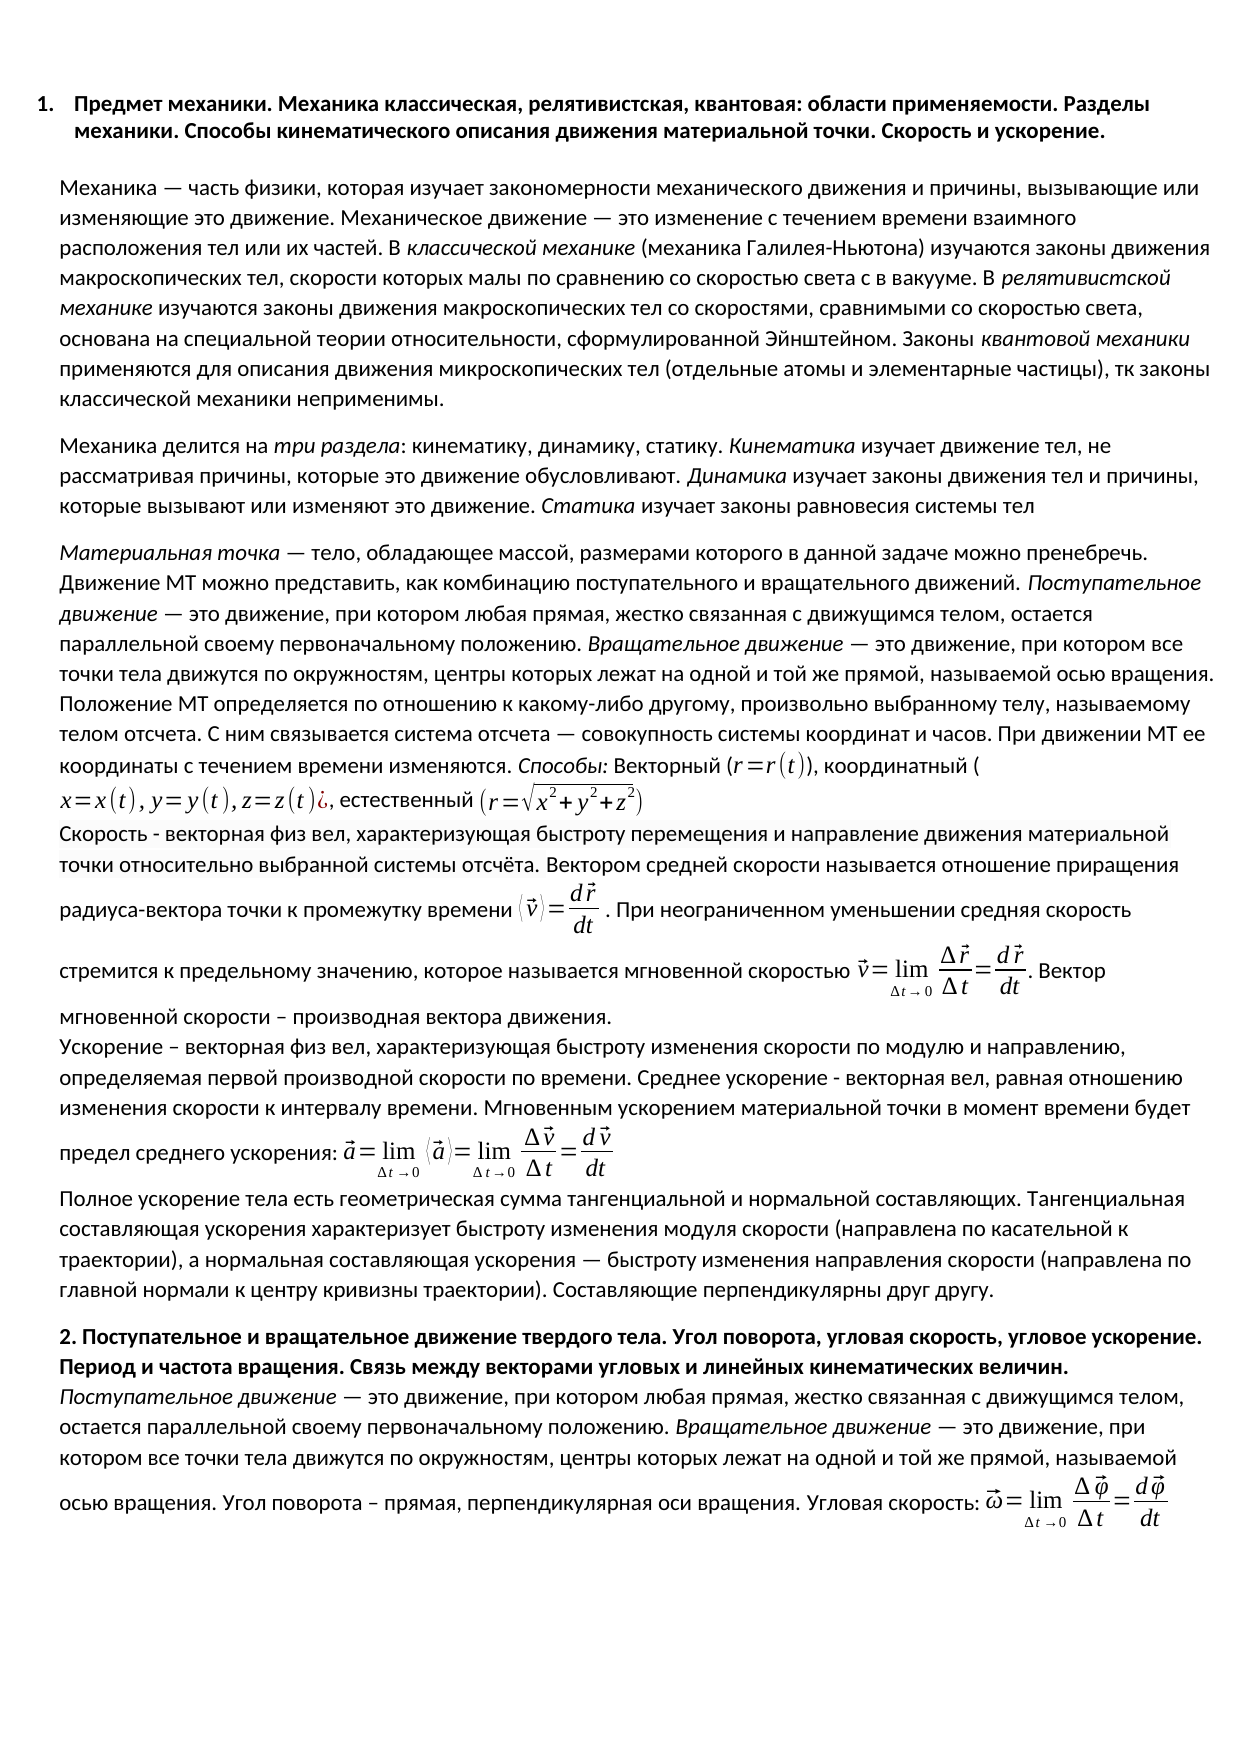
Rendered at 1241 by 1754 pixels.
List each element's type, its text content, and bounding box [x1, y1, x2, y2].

text Механика делится на три раздела: кинематику, динамику, статику. Кинематика изучает движение тел, не рассматривая причины, которые это движение обусловливают. Динамика изучает законы движения тел и причины, которые вызывают или изменяют это движение. Статика изучает законы равновесия системы тел [59, 431, 1226, 519]
list Скорость - векторная физ вел, характеризующая быстроту перемещения и направление движения материальной точки относительно выбранной системы отсчёта. Вектором средней скорости называется отношение приращения радиуса-вектора точки к промежутку времени . При неограниченном уменьшении средняя скорость стремится к предельному значению, которое называется мгновенной скоростью . Вектор мгновенной скорости – производная вектора движения. [59, 819, 1226, 1030]
list Материальная точка — тело, обладающее массой, размерами которого в данной задаче можно пренебречь. Движение МТ можно представить, как комбинацию поступательного и вращательного движений. Поступательное движение — это движение, при котором любая прямая, жестко связанная с движущимся телом, остается параллельной своему первоначальному положению. Вращательное движение — это движение, при котором все точки тела движутся по окружностям, центры которых лежат на одной и той же прямой, называемой осью вращения. Положение МТ определяется по отношению к какому-либо другому, произвольно выбранному телу, называемому телом отсчета. С ним связывается система отсчета — совокупность системы координат и часов. При движении МТ ее координаты с течением времени изменяются. Способы: Векторный (), координатный (, естественный [59, 538, 1226, 817]
list Предмет механики. Механика классическая, релятивистская, квантовая: области применяемости. Разделы механики. Способы кинематического описания движения материальной точки. Скорость и ускорение. [36, 89, 1152, 145]
list Ускорение – векторная физ вел, характеризующая быстроту изменения скорости по модулю и направлению, определяемая первой производной скорости по времени. Среднее ускорение - векторная вел, равная отношению изменения скорости к интервалу времени. Мгновенным ускорением материальной точки в момент времени будет предел среднего ускорения: [59, 1032, 1226, 1182]
list Полное ускорение тела есть геометрическая сумма тангенциальной и нормальной составляющих. Тангенциальная составляющая ускорения характеризует быстроту изменения модуля скорости (направлена по касательной к траектории), а нормальная составляющая ускорения — быстроту изменения направления скорости (направлена по главной нормали к центру кривизны траектории). Составляющие перпендикулярны друг другу. [59, 1184, 1226, 1303]
text Механика — часть физики, которая изучает закономерности механического движения и причины, вызывающие или изменяющие это движение. Механическое движение — это изменение с течением времени взаимного расположения тел или их частей. В классической механике (механика Галилея-Ньютона) изучаются законы движения макроскопических тел, скорости которых малы по сравнению со скоростью света с в вакууме. В релятивистской механике изучаются законы движения макроскопических тел со скоростями, сравнимыми со скоростью света, основана на специальной теории относительности, сформулированной Эйнштейном. Законы квантовой механики применяются для описания движения микроскопических тел (отдельные атомы и элементарные частицы), тк законы классической механики неприменимы. [59, 173, 1226, 412]
text 2. Поступательное и вращательное движение твердого тела. Угол поворота, угловая скорость, угловое ускорение. Период и частота вращения. Связь между векторами угловых и линейных кинематических величин. Поступательное движение — это движение, при котором любая прямая, жестко связанная с движущимся телом, остается параллельной своему первоначальному положению. Вращательное движение — это движение, при котором все точки тела движутся по окружностям, центры которых лежат на одной и той же прямой, называемой осью вращения. Угол поворота – прямая, перпендикулярная оси вращения. Угловая скорость: [59, 1322, 1226, 1532]
